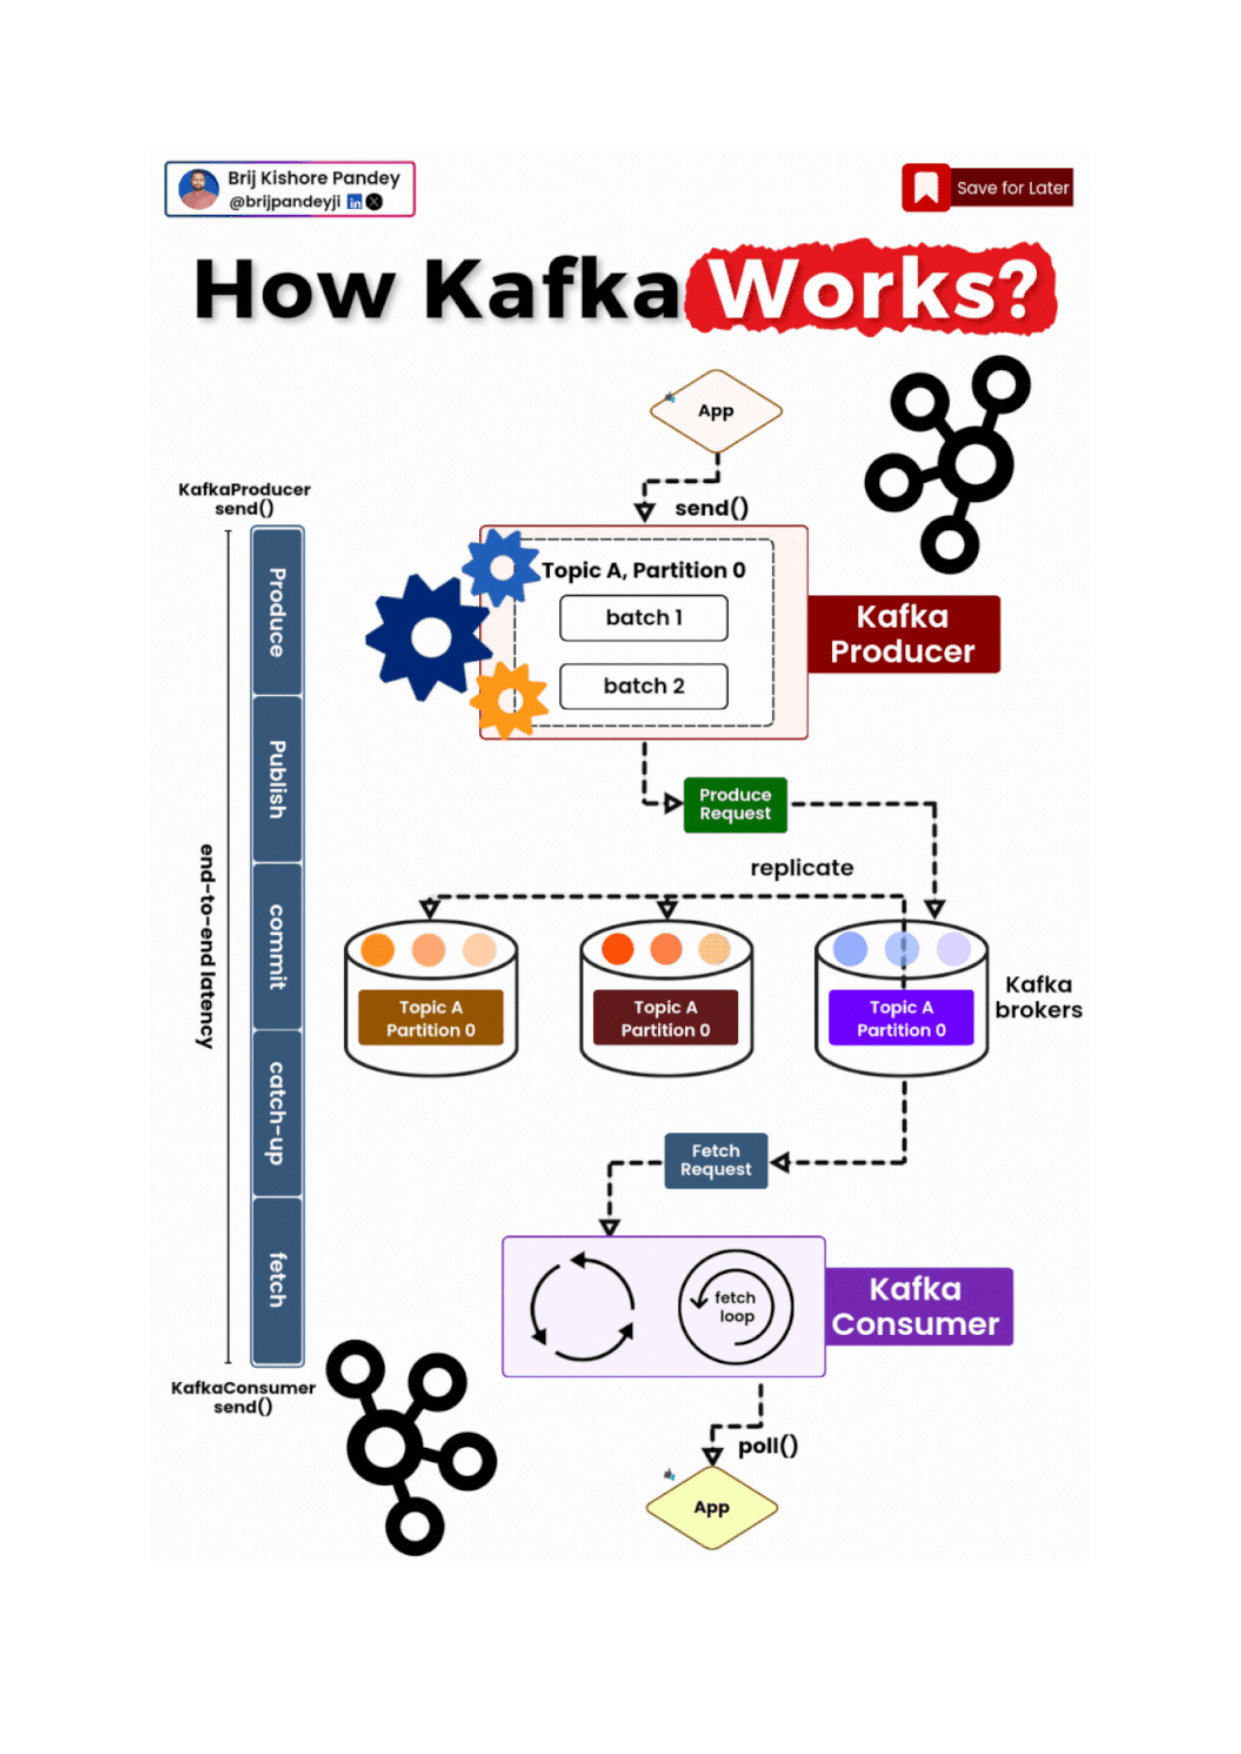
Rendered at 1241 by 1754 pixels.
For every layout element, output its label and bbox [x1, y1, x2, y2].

picture [150, 150, 1091, 1561]
